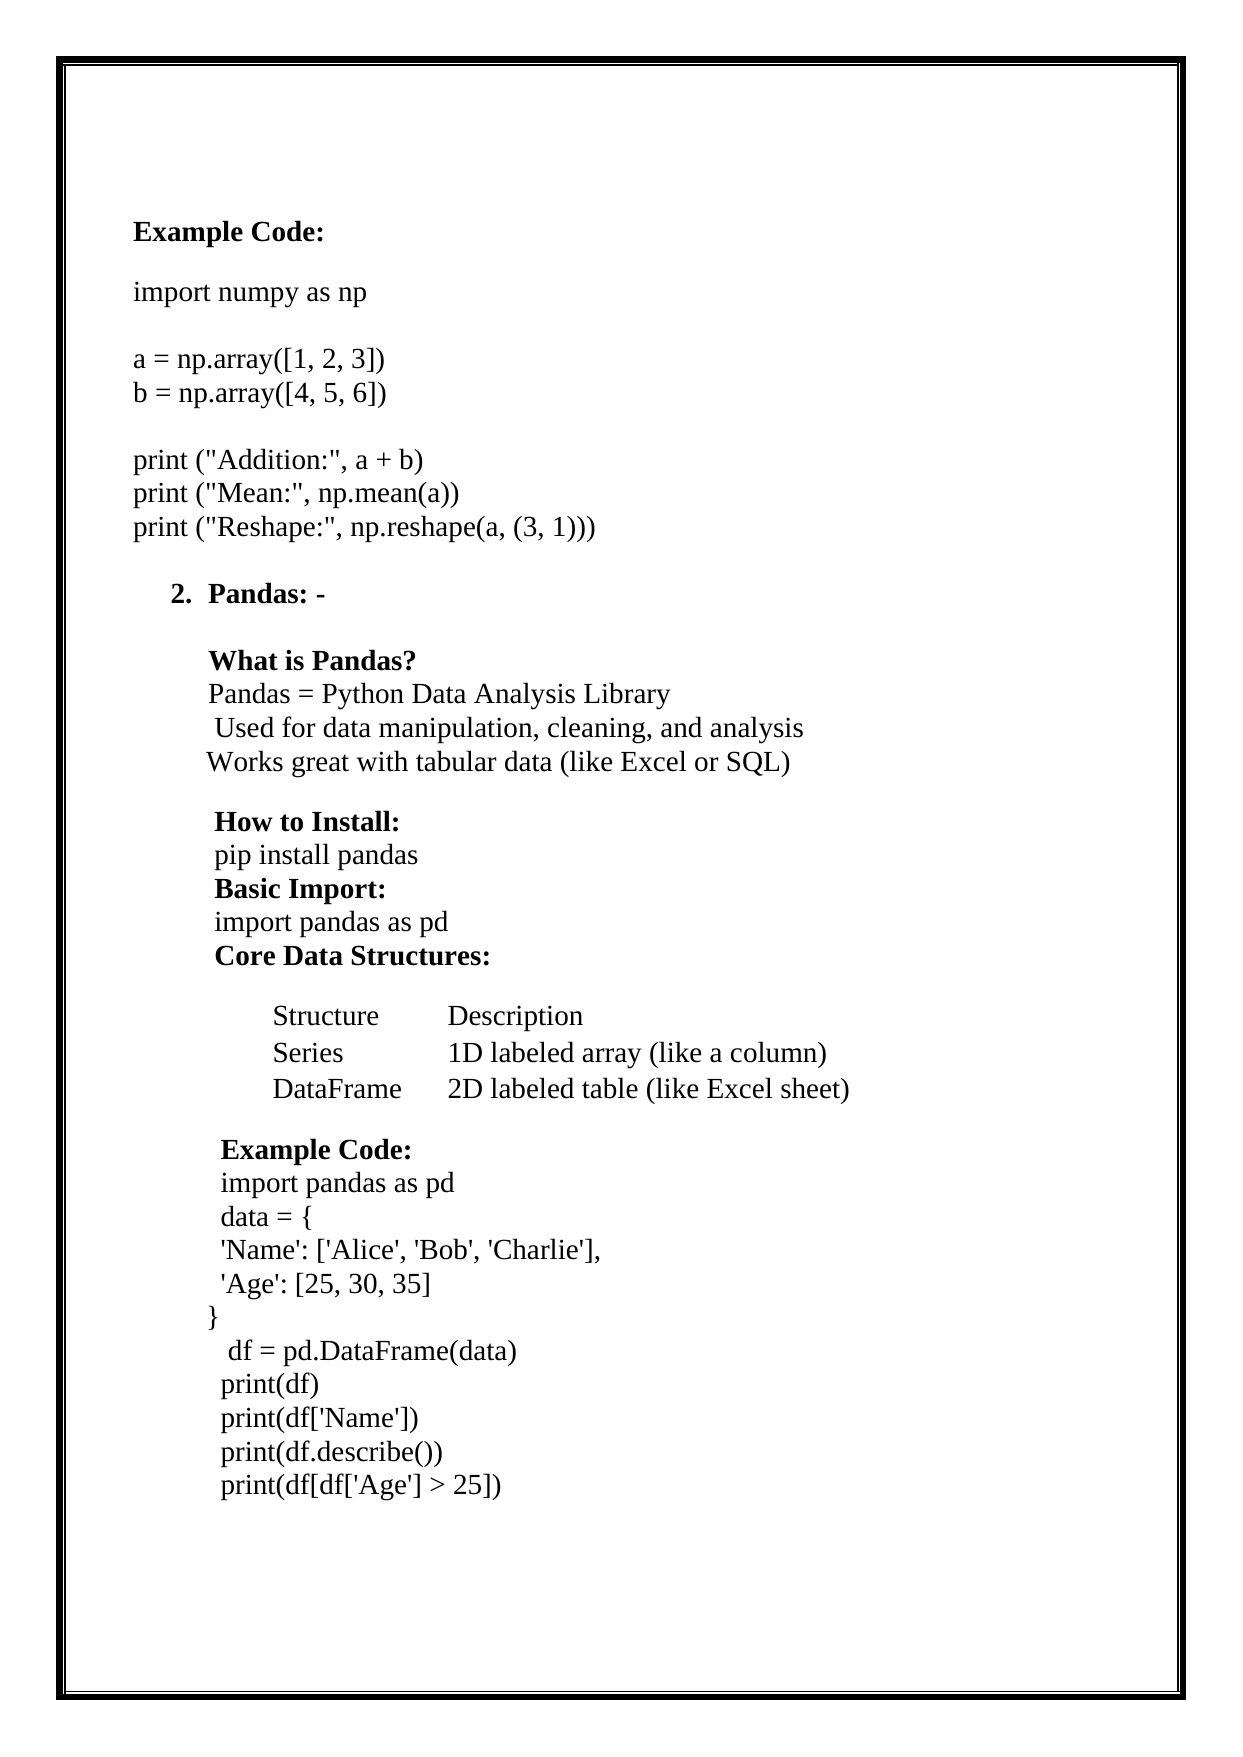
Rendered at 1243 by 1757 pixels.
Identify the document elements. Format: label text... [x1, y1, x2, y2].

text } [133, 1299, 1110, 1333]
text Example Code: [133, 214, 1110, 248]
text b = np.array([4, 5, 6]) [133, 375, 1110, 408]
text Core Data Structures: [170, 938, 1110, 971]
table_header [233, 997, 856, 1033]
text print(df[df['Age'] > 25]) [133, 1467, 1110, 1501]
text Used for data manipulation, cleaning, and analysis [170, 710, 1110, 744]
list Pandas: - [170, 576, 1110, 609]
text How to Install: [170, 804, 1110, 837]
text import pandas as pd [170, 904, 1110, 938]
text 'Name': ['Alice', 'Bob', 'Charlie'], [133, 1232, 1110, 1266]
text import pandas as pd [133, 1165, 1110, 1199]
list Pandas = Python Data Analysis Library [208, 677, 1110, 710]
text pip install pandas [170, 837, 1110, 871]
text Basic Import: [170, 871, 1110, 904]
text print ("Addition:", a + b) [133, 442, 1110, 475]
text print ("Mean:", np.mean(a)) [133, 475, 1110, 509]
text import numpy as np [133, 274, 1110, 308]
text data = { [133, 1199, 1110, 1232]
text a = np.array([1, 2, 3]) [133, 341, 1110, 375]
text print(df.describe()) [133, 1434, 1110, 1467]
list What is Pandas? [208, 643, 1110, 677]
text 'Age': [25, 30, 35] [133, 1266, 1110, 1299]
text df = pd.DataFrame(data) [133, 1333, 1110, 1367]
text print(df['Name']) [133, 1400, 1110, 1434]
text Works great with tabular data (like Excel or SQL) [133, 744, 1110, 777]
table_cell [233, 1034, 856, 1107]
text Example Code: [133, 1132, 1110, 1165]
text print(df) [133, 1367, 1110, 1400]
text print ("Reshape:", np.reshape(a, (3, 1))) [133, 509, 1110, 542]
